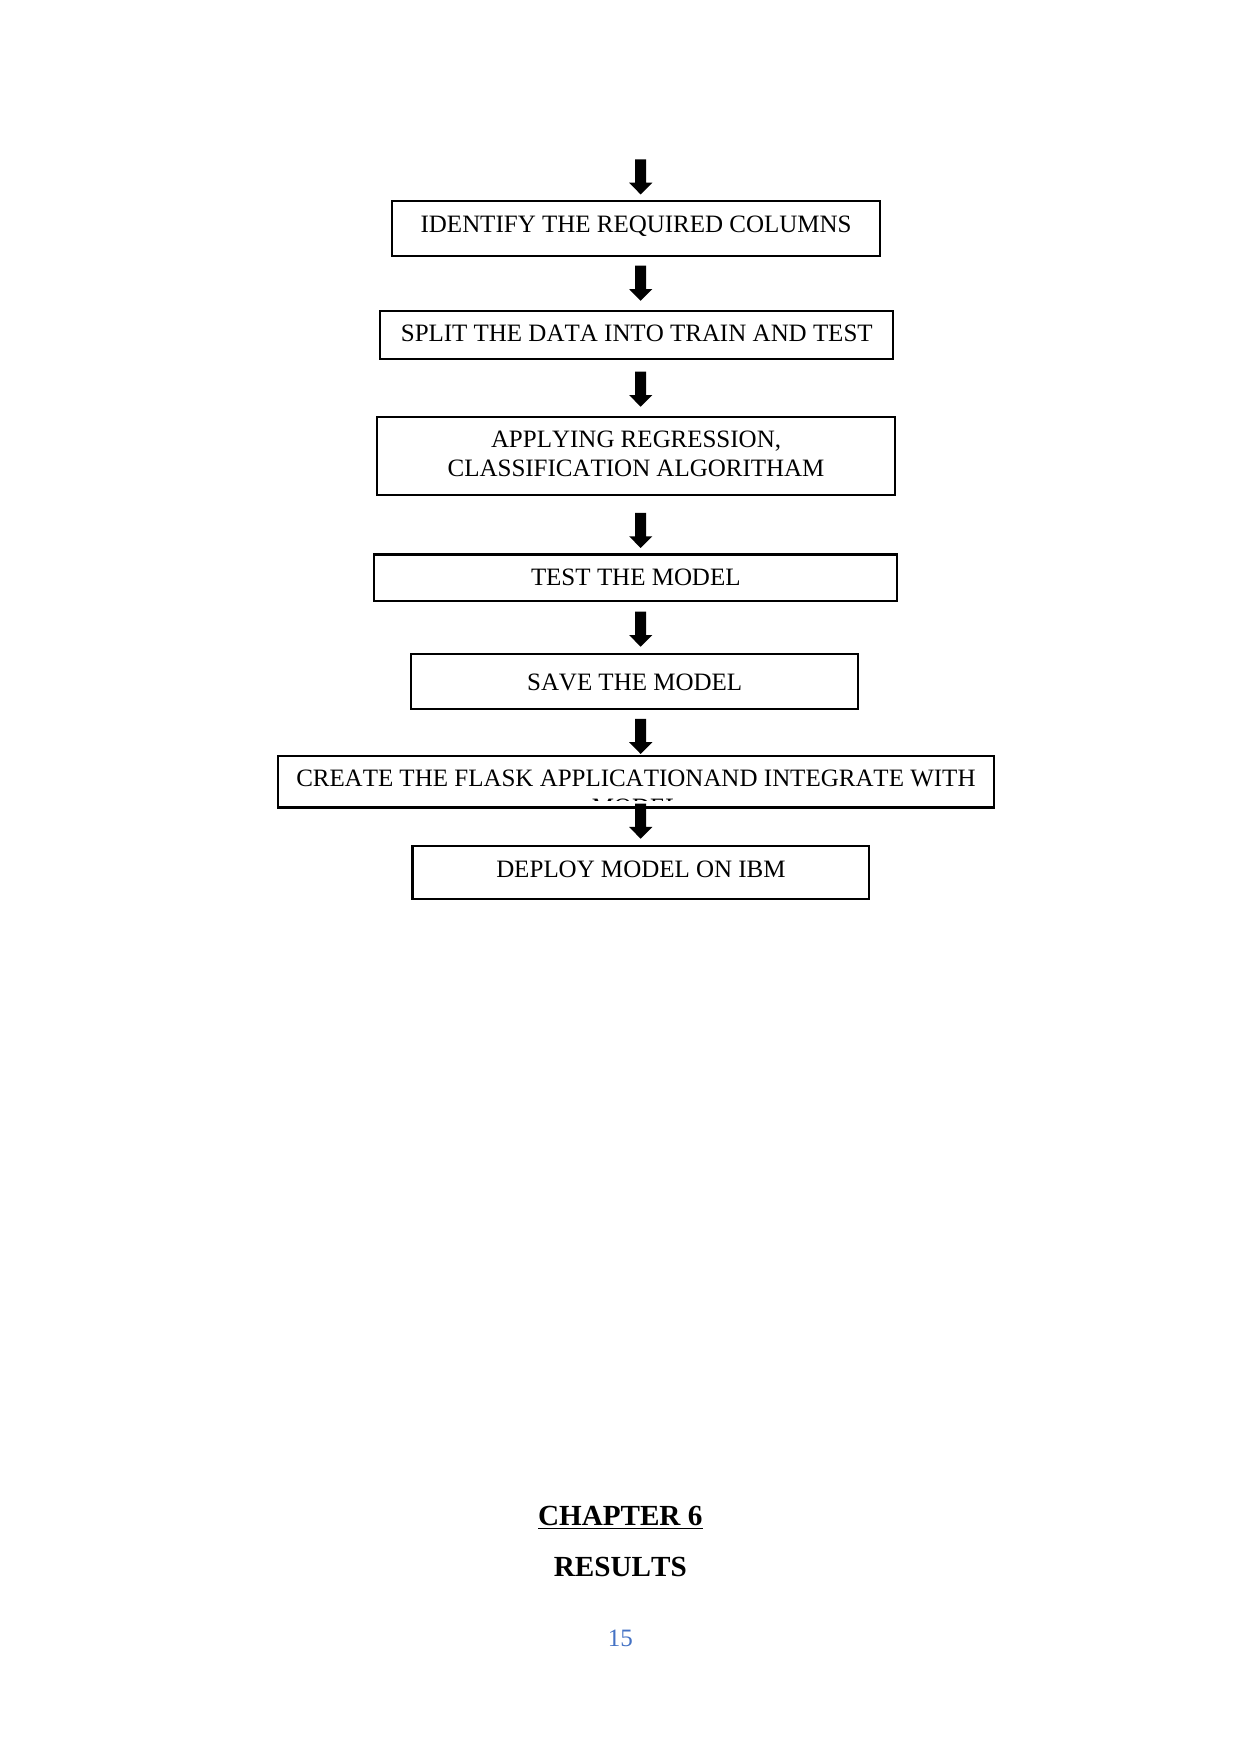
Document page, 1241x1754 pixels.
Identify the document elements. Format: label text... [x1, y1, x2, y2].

text RESULTS [150, 1549, 1090, 1582]
text CHAPTER 6 [150, 1498, 1090, 1532]
